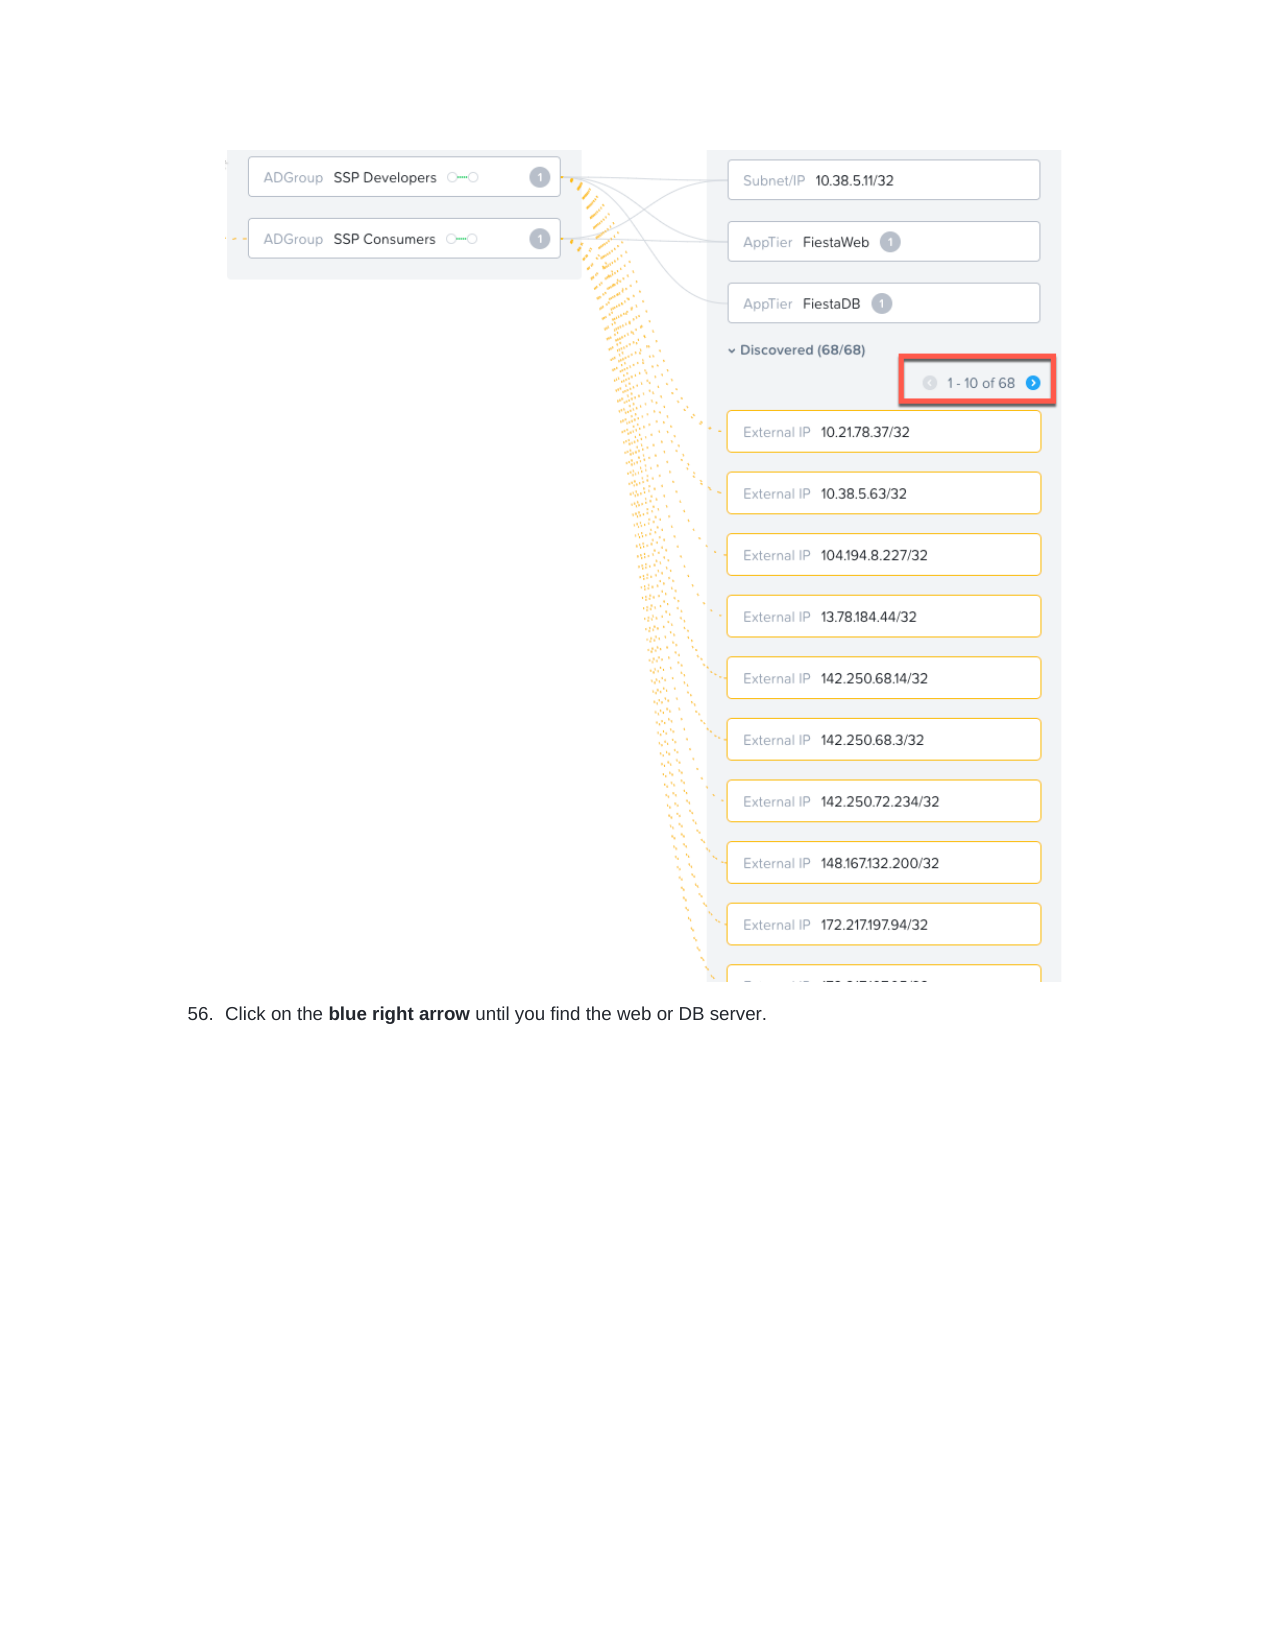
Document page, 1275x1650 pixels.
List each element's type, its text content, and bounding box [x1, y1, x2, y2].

list Click on the blue right arrow until you find the web or DB server. [187, 1003, 1125, 1024]
picture [225, 150, 1078, 982]
